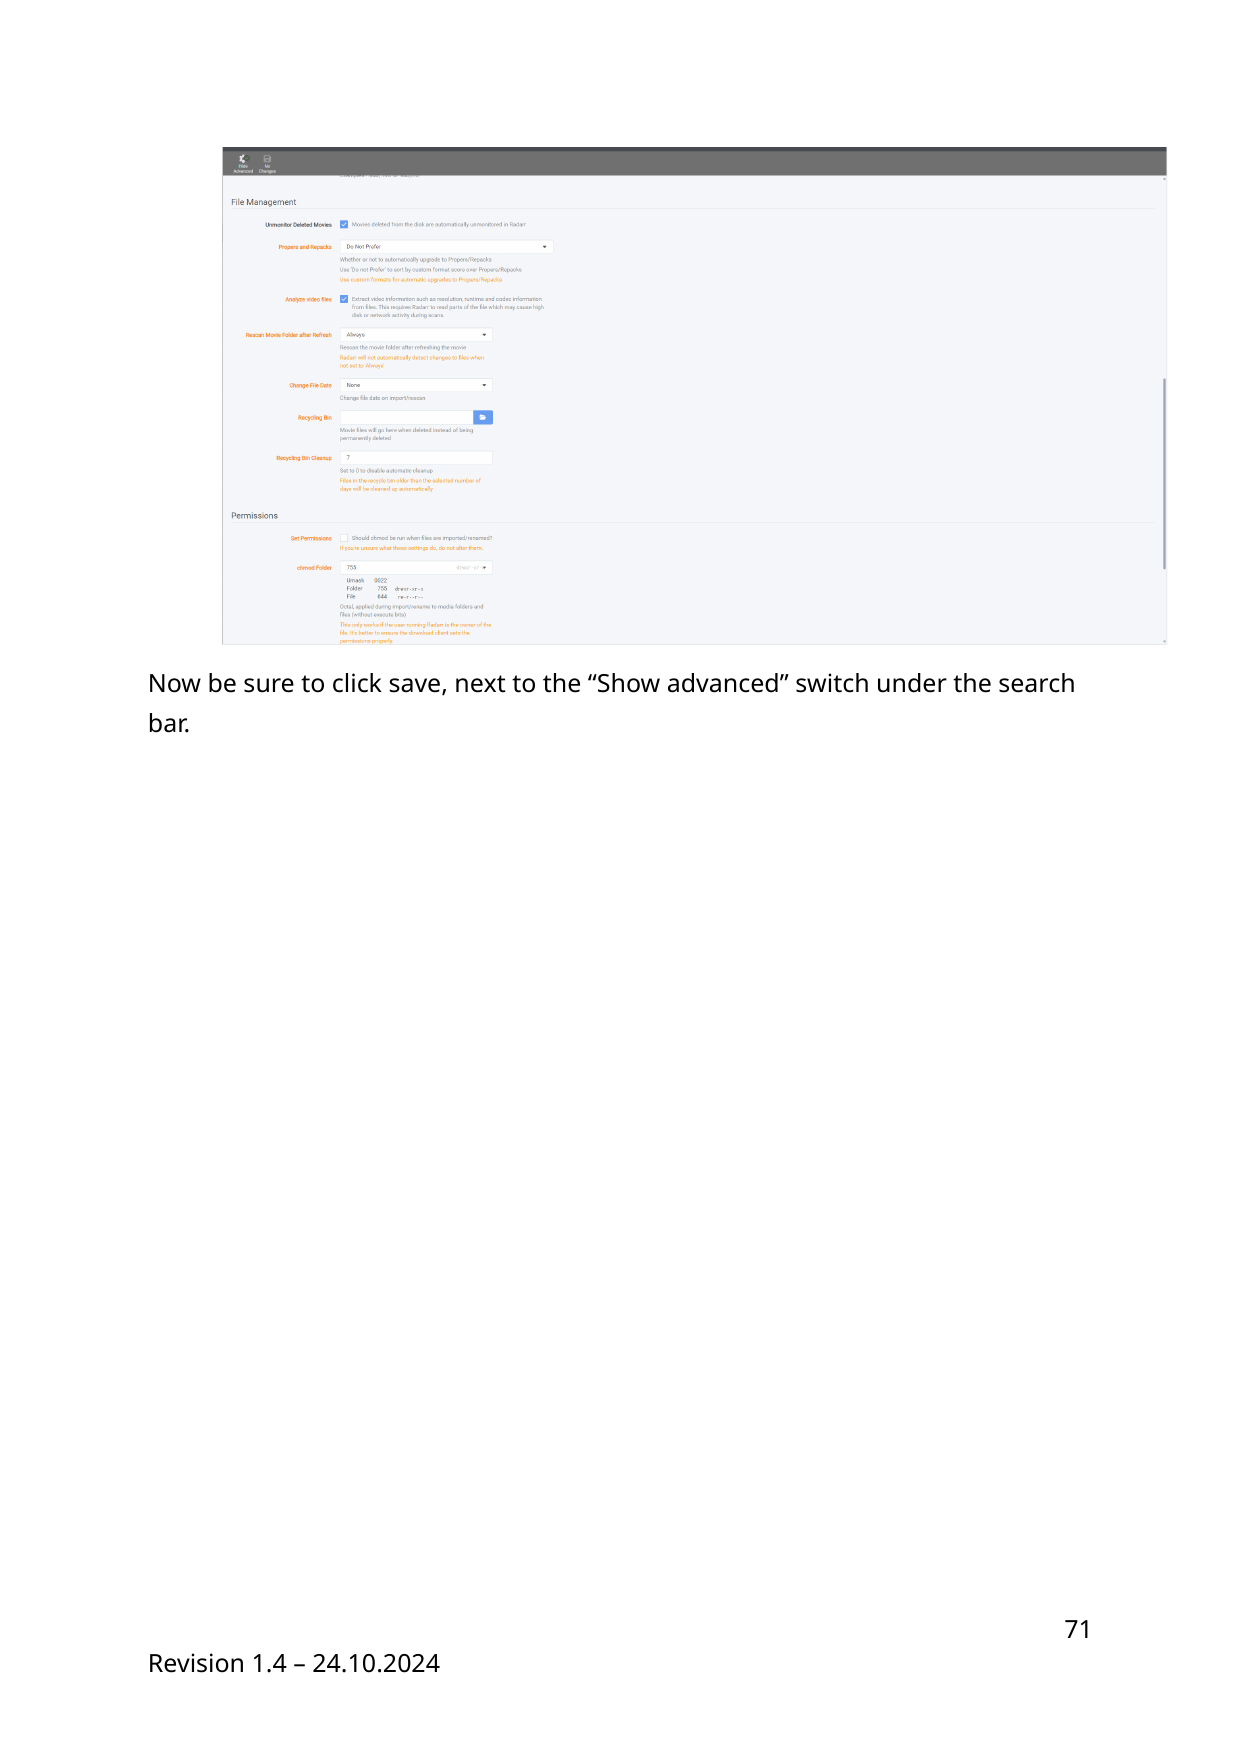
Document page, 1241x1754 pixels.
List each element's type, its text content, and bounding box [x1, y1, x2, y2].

text Now be sure to click save, next to the “Show advanced” switch under the search bar. [148, 666, 1093, 739]
picture [222, 147, 1168, 645]
